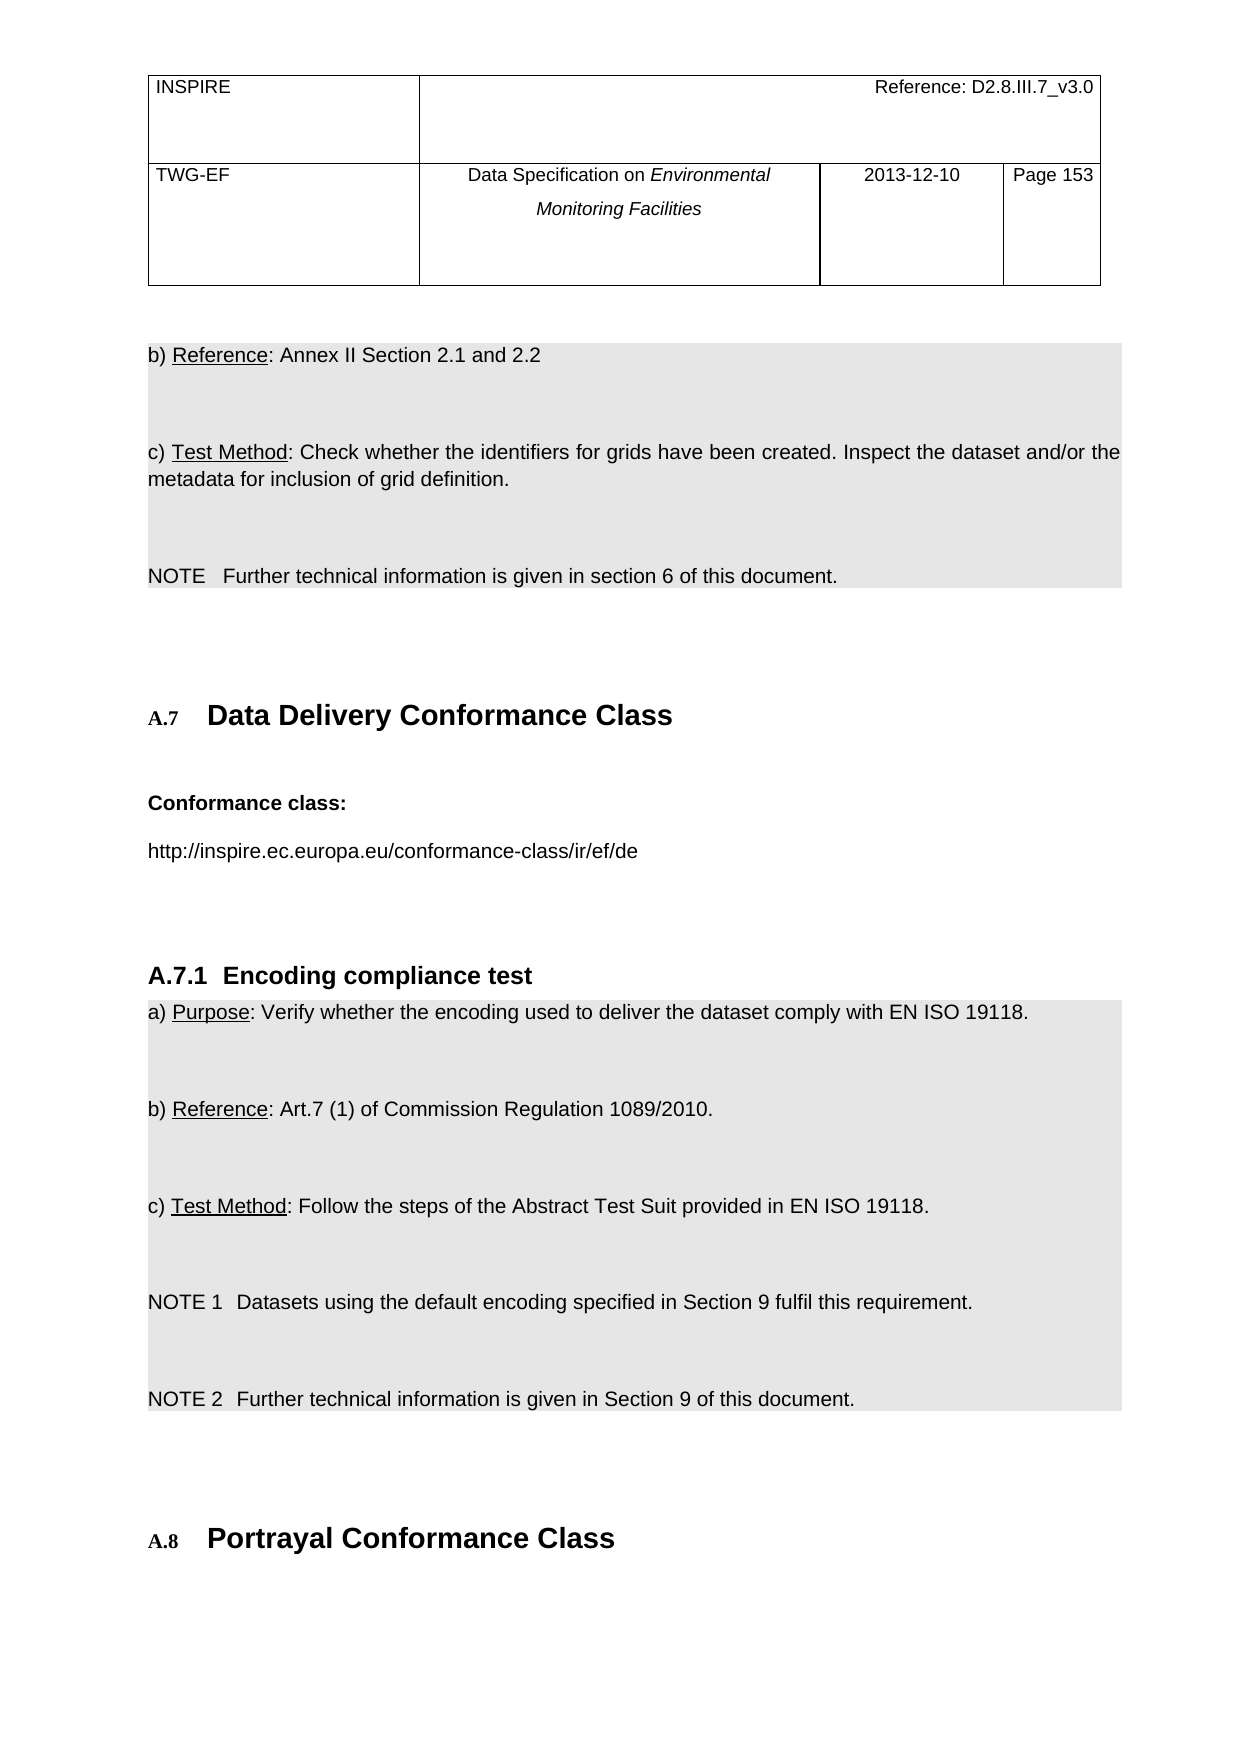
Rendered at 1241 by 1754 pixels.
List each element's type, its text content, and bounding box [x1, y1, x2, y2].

text Portrayal Conformance Class [148, 1521, 1122, 1554]
text http://inspire.ec.europa.eu/conformance-class/ir/ef/de [148, 839, 1122, 863]
text Conformance class: [148, 791, 1122, 815]
text b) Reference: Art.7 (1) of Commission Regulation 1089/2010. [148, 1097, 1122, 1121]
text NOTE 1 Datasets using the default encoding specified in Section 9 fulfil this requirement. [148, 1290, 1122, 1314]
text NOTE Further technical information is given in section 6 of this document. [148, 564, 1122, 588]
text NOTE 2 Further technical information is given in Section 9 of this document. [148, 1387, 1122, 1411]
text Encoding compliance test [148, 961, 1122, 990]
text a) Purpose: Verify whether the encoding used to deliver the dataset comply with EN ISO 19118. [148, 1000, 1122, 1024]
text c) Test Method: Check whether the identifiers for grids have been created. Inspect the dataset and/or the metadata for inclusion of grid definition. [148, 439, 1122, 491]
text b) Reference: Annex II Section 2.1 and 2.2 [148, 343, 1122, 367]
text c) Test Method: Follow the steps of the Abstract Test Suit provided in EN ISO 19118. [148, 1193, 1122, 1217]
text Data Delivery Conformance Class [148, 698, 1122, 731]
